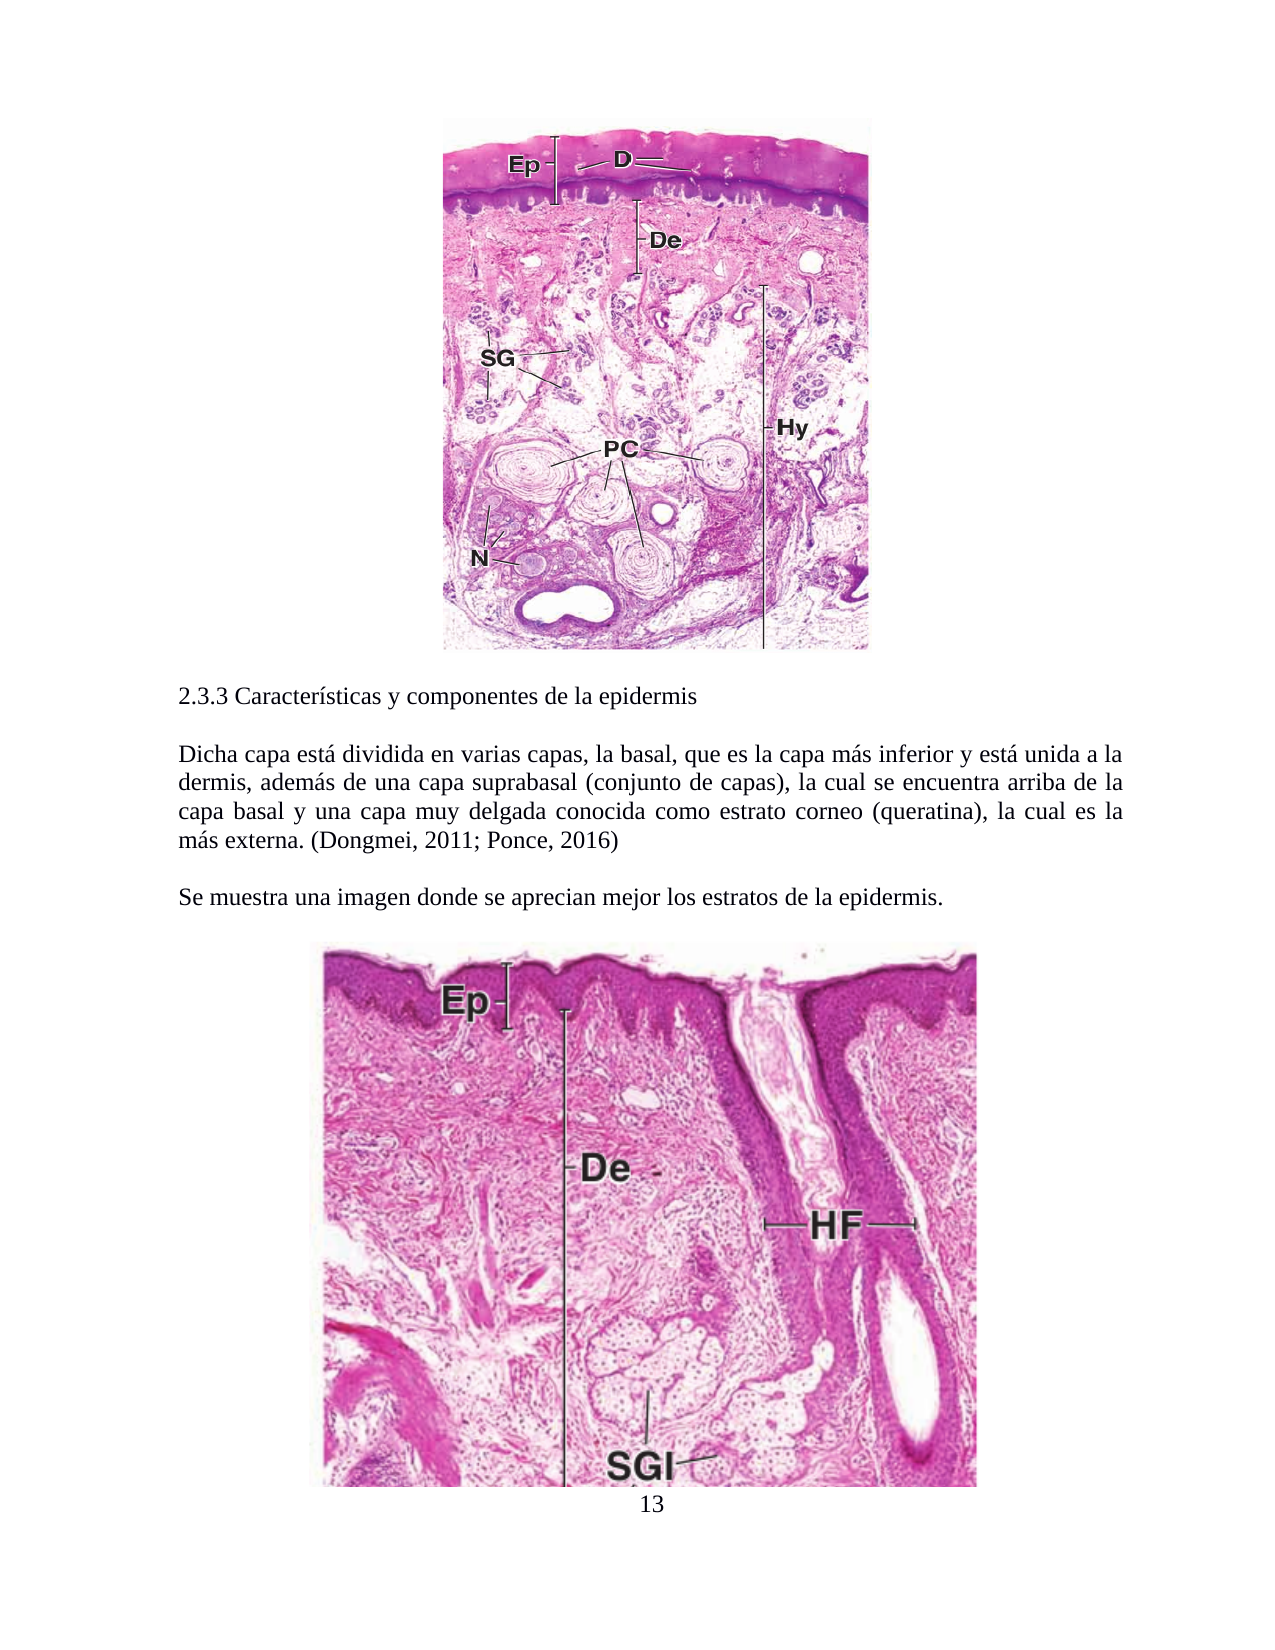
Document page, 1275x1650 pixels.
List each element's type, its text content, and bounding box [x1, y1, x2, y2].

text Se muestra una imagen donde se aprecian mejor los estratos de la epidermis. [178, 882, 1125, 911]
text 2.3.3 Características y componentes de la epidermis [178, 681, 1125, 710]
picture [431, 118, 872, 653]
picture [309, 940, 994, 1487]
text Dicha capa está dividida en varias capas, la basal, que es la capa más inferior y está unida a la dermis, además de una capa suprabasal (conjunto de capas), la cual se encuentra arriba de la capa basal y una capa muy delgada conocida como estrato corneo (queratina), la cual es la más externa. (Dongmei, 2011; Ponce, 2016) [178, 739, 1125, 854]
